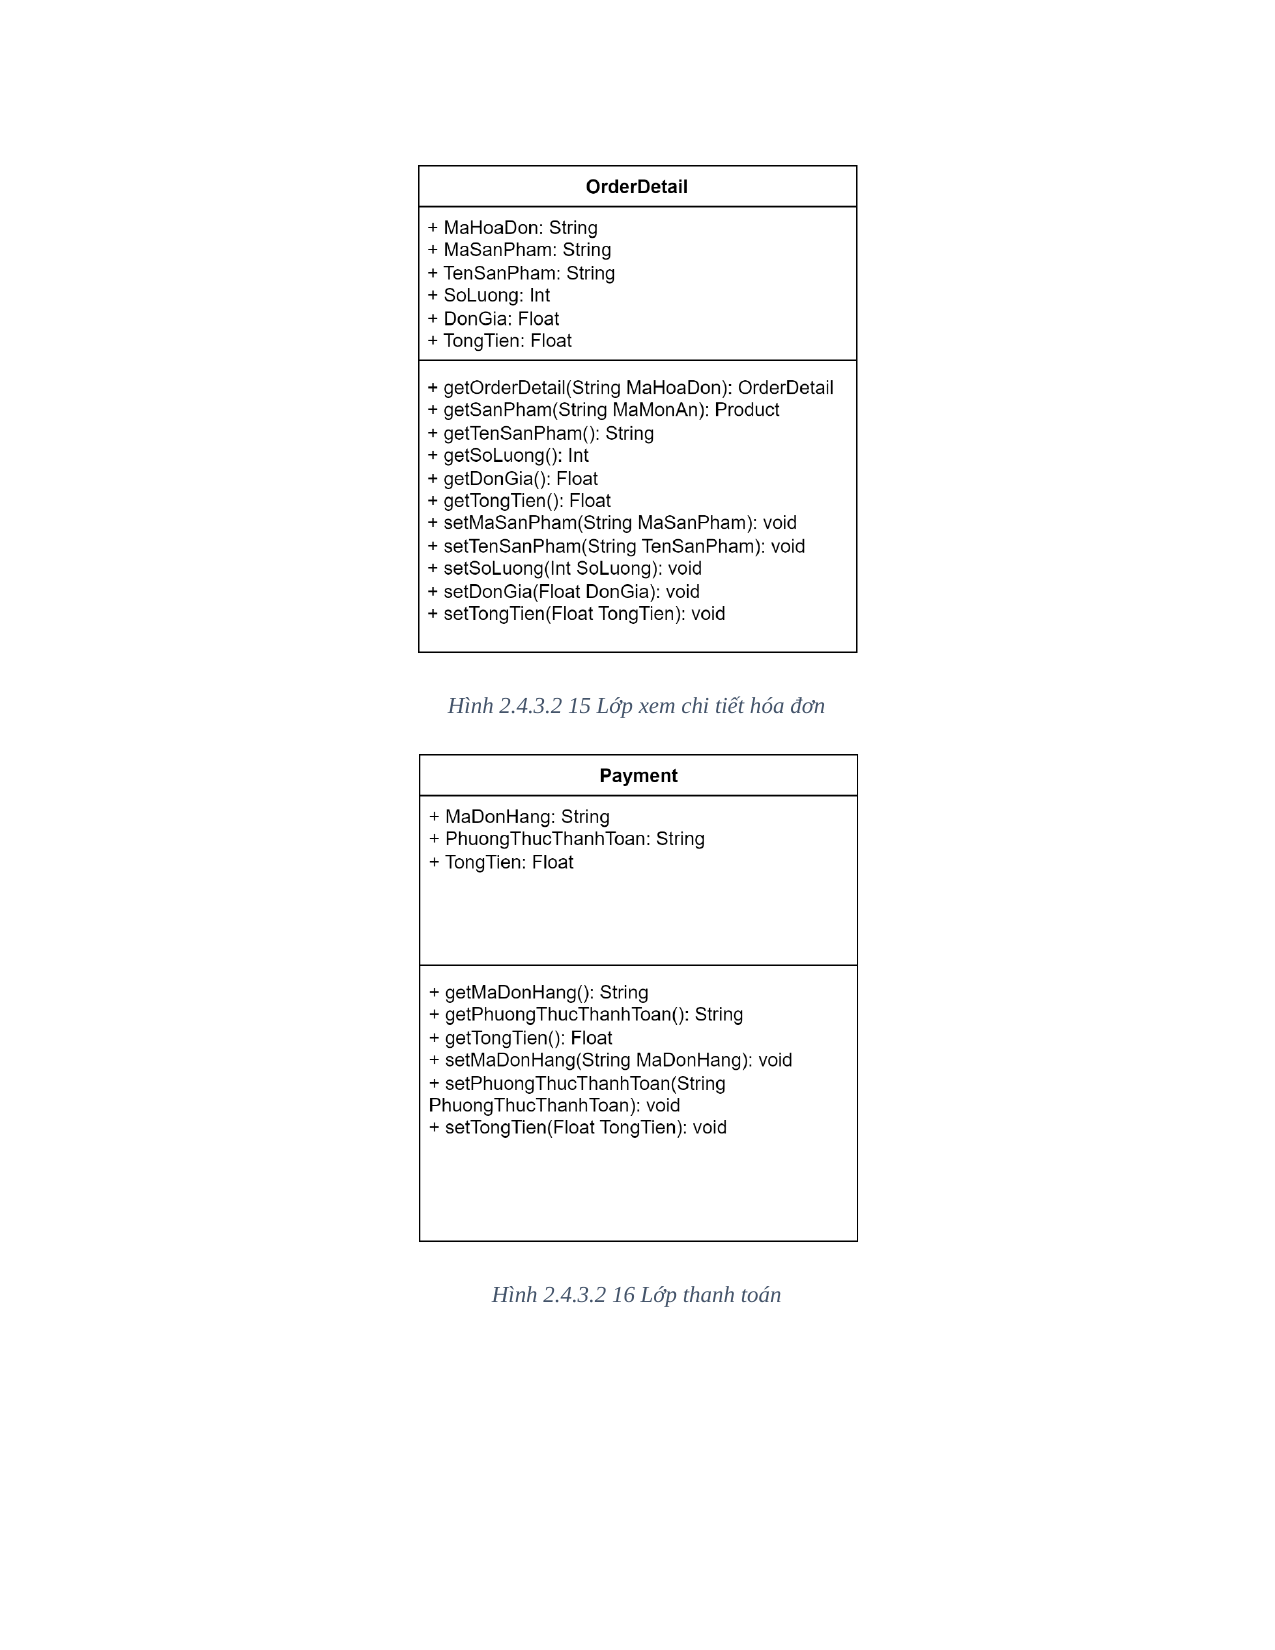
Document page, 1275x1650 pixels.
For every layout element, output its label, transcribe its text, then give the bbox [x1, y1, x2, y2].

text Hình 2.4.3.2 16 Lớp thanh toán [150, 1281, 1125, 1307]
picture [402, 150, 873, 673]
text Hình 2.4.3.2 15 Lớp xem chi tiết hóa đơn [150, 692, 1125, 718]
picture [402, 738, 873, 1262]
